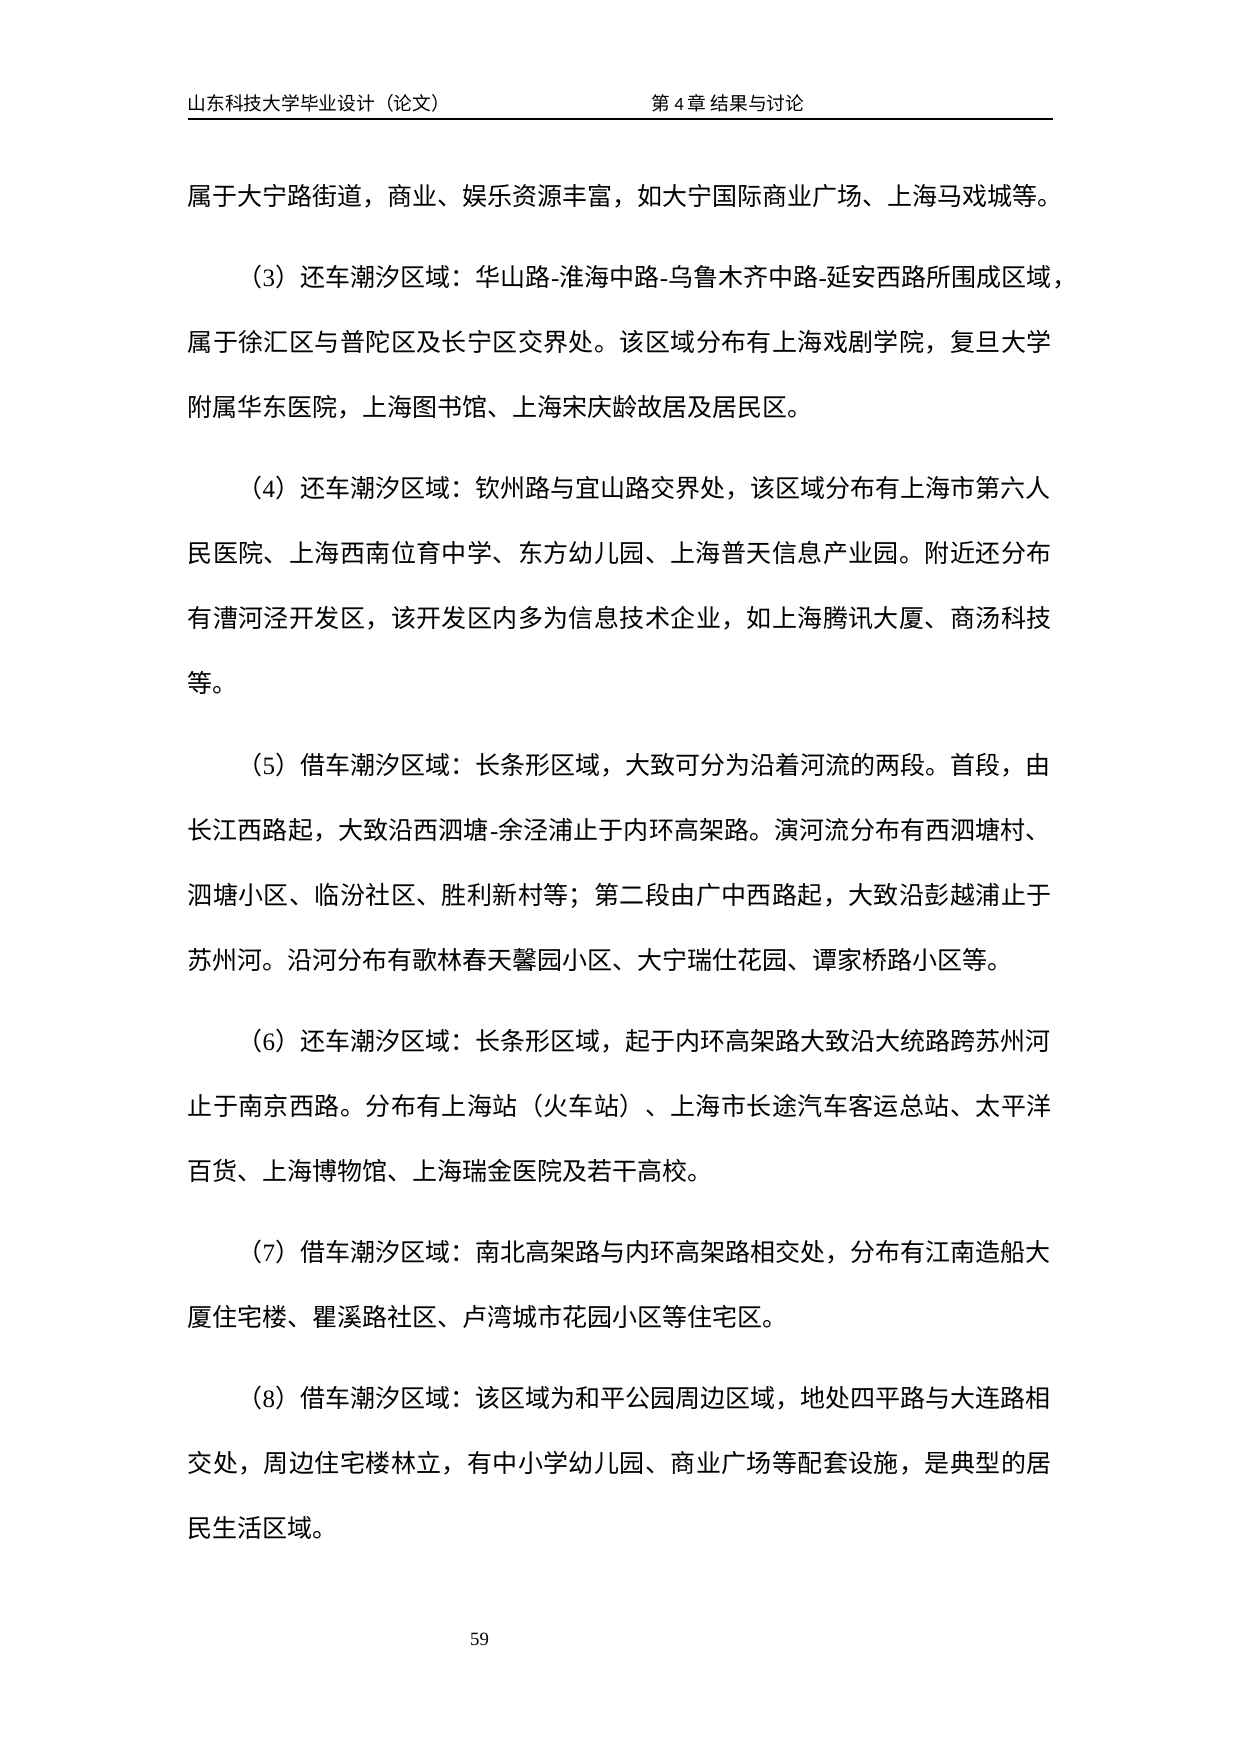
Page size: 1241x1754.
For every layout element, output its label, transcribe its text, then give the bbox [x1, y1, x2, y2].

text （7）借车潮汐区域：南北高架路与内环高架路相交处，分布有江南造船大厦住宅楼、瞿溪路社区、卢湾城市花园小区等住宅区。 [187, 1218, 1053, 1348]
text （3）还车潮汐区域：华山路-淮海中路-乌鲁木齐中路-延安西路所围成区域，属于徐汇区与普陀区及长宁区交界处。该区域分布有上海戏剧学院，复旦大学附属华东医院，上海图书馆、上海宋庆龄故居及居民区。 [187, 243, 1053, 438]
text （6）还车潮汐区域：长条形区域，起于内环高架路大致沿大统路跨苏州河止于南京西路。分布有上海站（火车站）、上海市长途汽车客运总站、太平洋百货、上海博物馆、上海瑞金医院及若干高校。 [187, 1007, 1053, 1202]
text （4）还车潮汐区域：钦州路与宜山路交界处，该区域分布有上海市第六人民医院、上海西南位育中学、东方幼儿园、上海普天信息产业园。附近还分布有漕河泾开发区，该开发区内多为信息技术企业，如上海腾讯大厦、商汤科技等。 [187, 454, 1053, 714]
text （5）借车潮汐区域：长条形区域，大致可分为沿着河流的两段。首段，由长江西路起，大致沿西泗塘-余泾浦止于内环高架路。演河流分布有西泗塘村、泗塘小区、临汾社区、胜利新村等；第二段由广中西路起，大致沿彭越浦止于苏州河。沿河分布有歌林春天馨园小区、大宁瑞仕花园、谭家桥路小区等。 [187, 731, 1053, 991]
text （8）借车潮汐区域：该区域为和平公园周边区域，地处四平路与大连路相交处，周边住宅楼林立，有中小学幼儿园、商业广场等配套设施，是典型的居民生活区域。 [187, 1364, 1053, 1559]
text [187, 162, 1053, 227]
